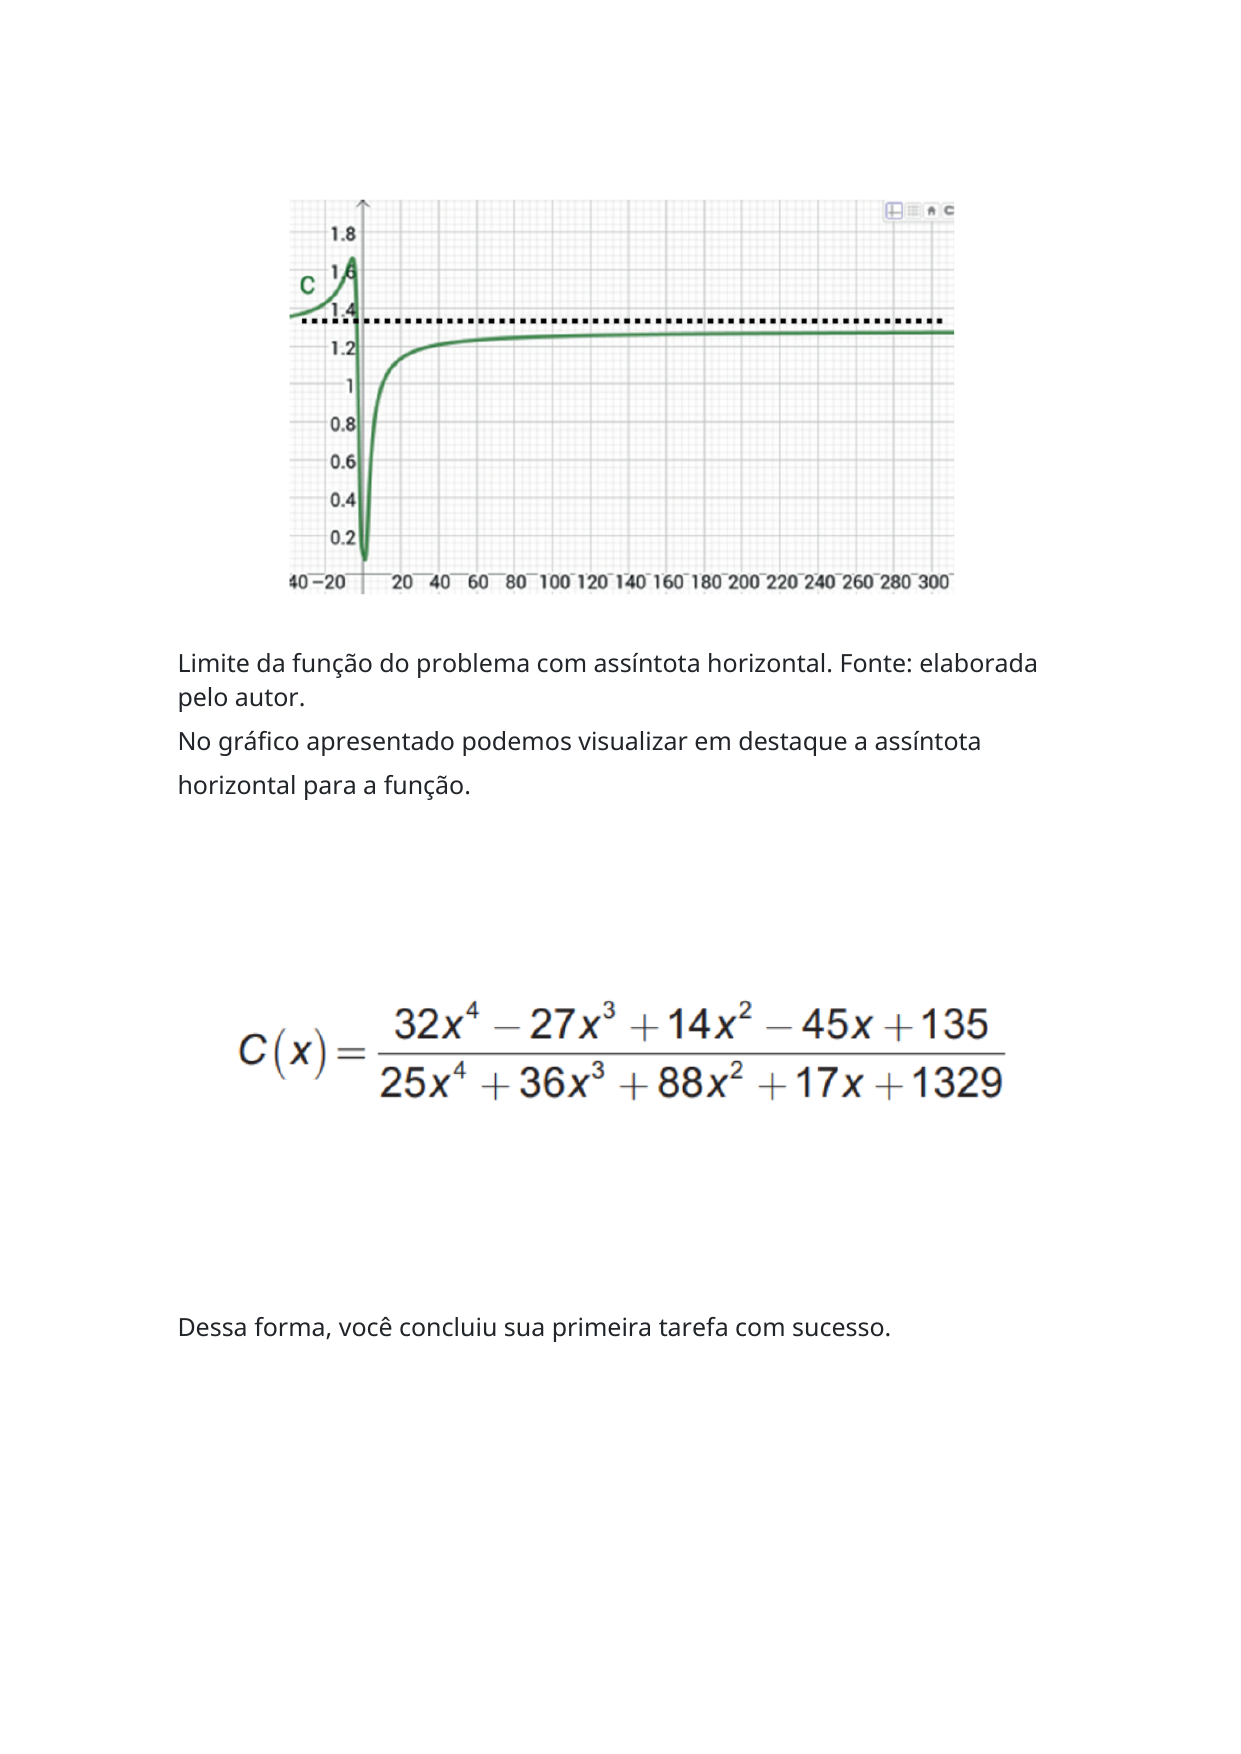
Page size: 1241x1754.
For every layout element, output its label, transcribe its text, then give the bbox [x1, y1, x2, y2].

picture [177, 801, 1063, 1300]
text Limite da função do problema com assíntota horizontal. Fonte: elaborada pelo autor. [177, 646, 1063, 714]
picture [177, 147, 1063, 646]
text Dessa forma, você concluiu sua primeira tarefa com sucesso. [177, 1300, 1063, 1344]
text No gráfico apresentado podemos visualizar em destaque a assíntota horizontal para a função. [177, 714, 1063, 801]
